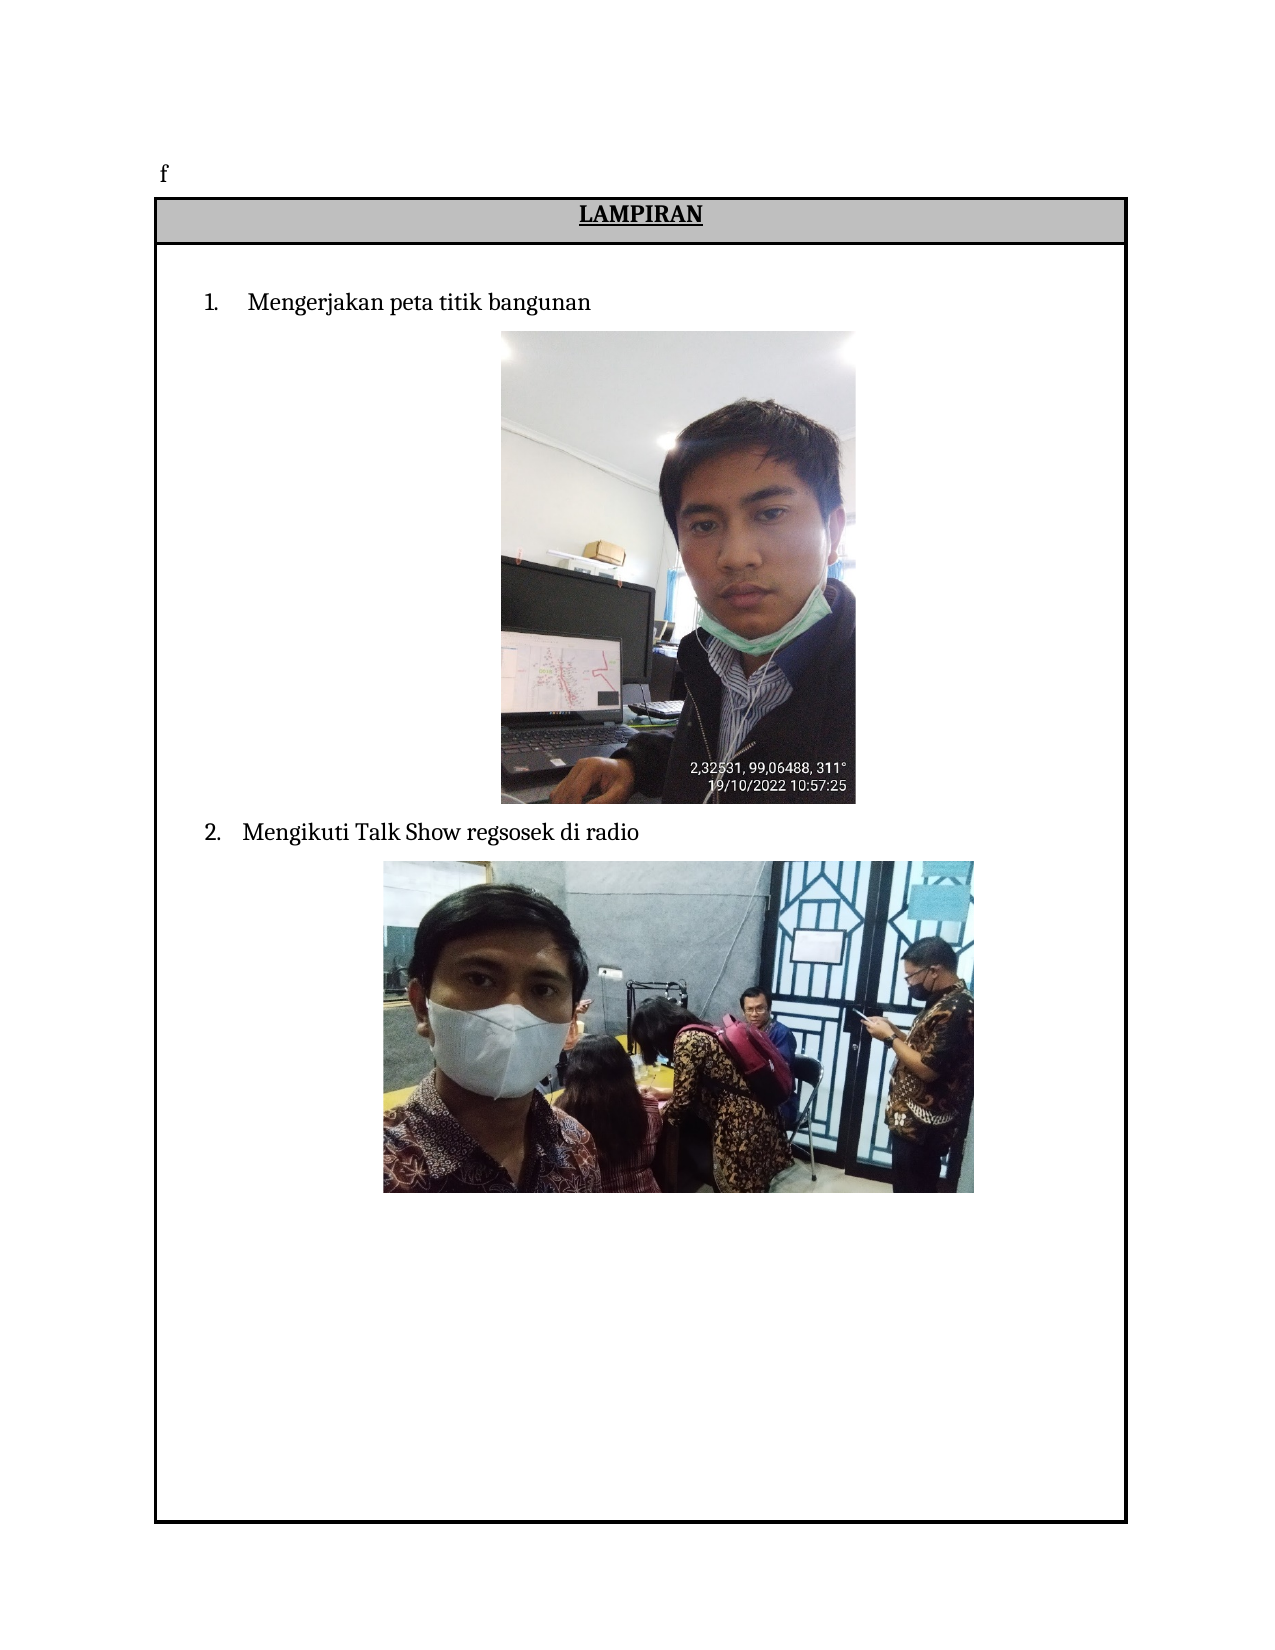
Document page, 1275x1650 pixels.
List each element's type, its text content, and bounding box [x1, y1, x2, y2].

text f [159, 159, 1157, 188]
table_header LAMPIRAN [157, 200, 1124, 242]
picture [383, 861, 974, 1193]
picture [501, 331, 856, 804]
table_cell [157, 245, 1124, 1520]
